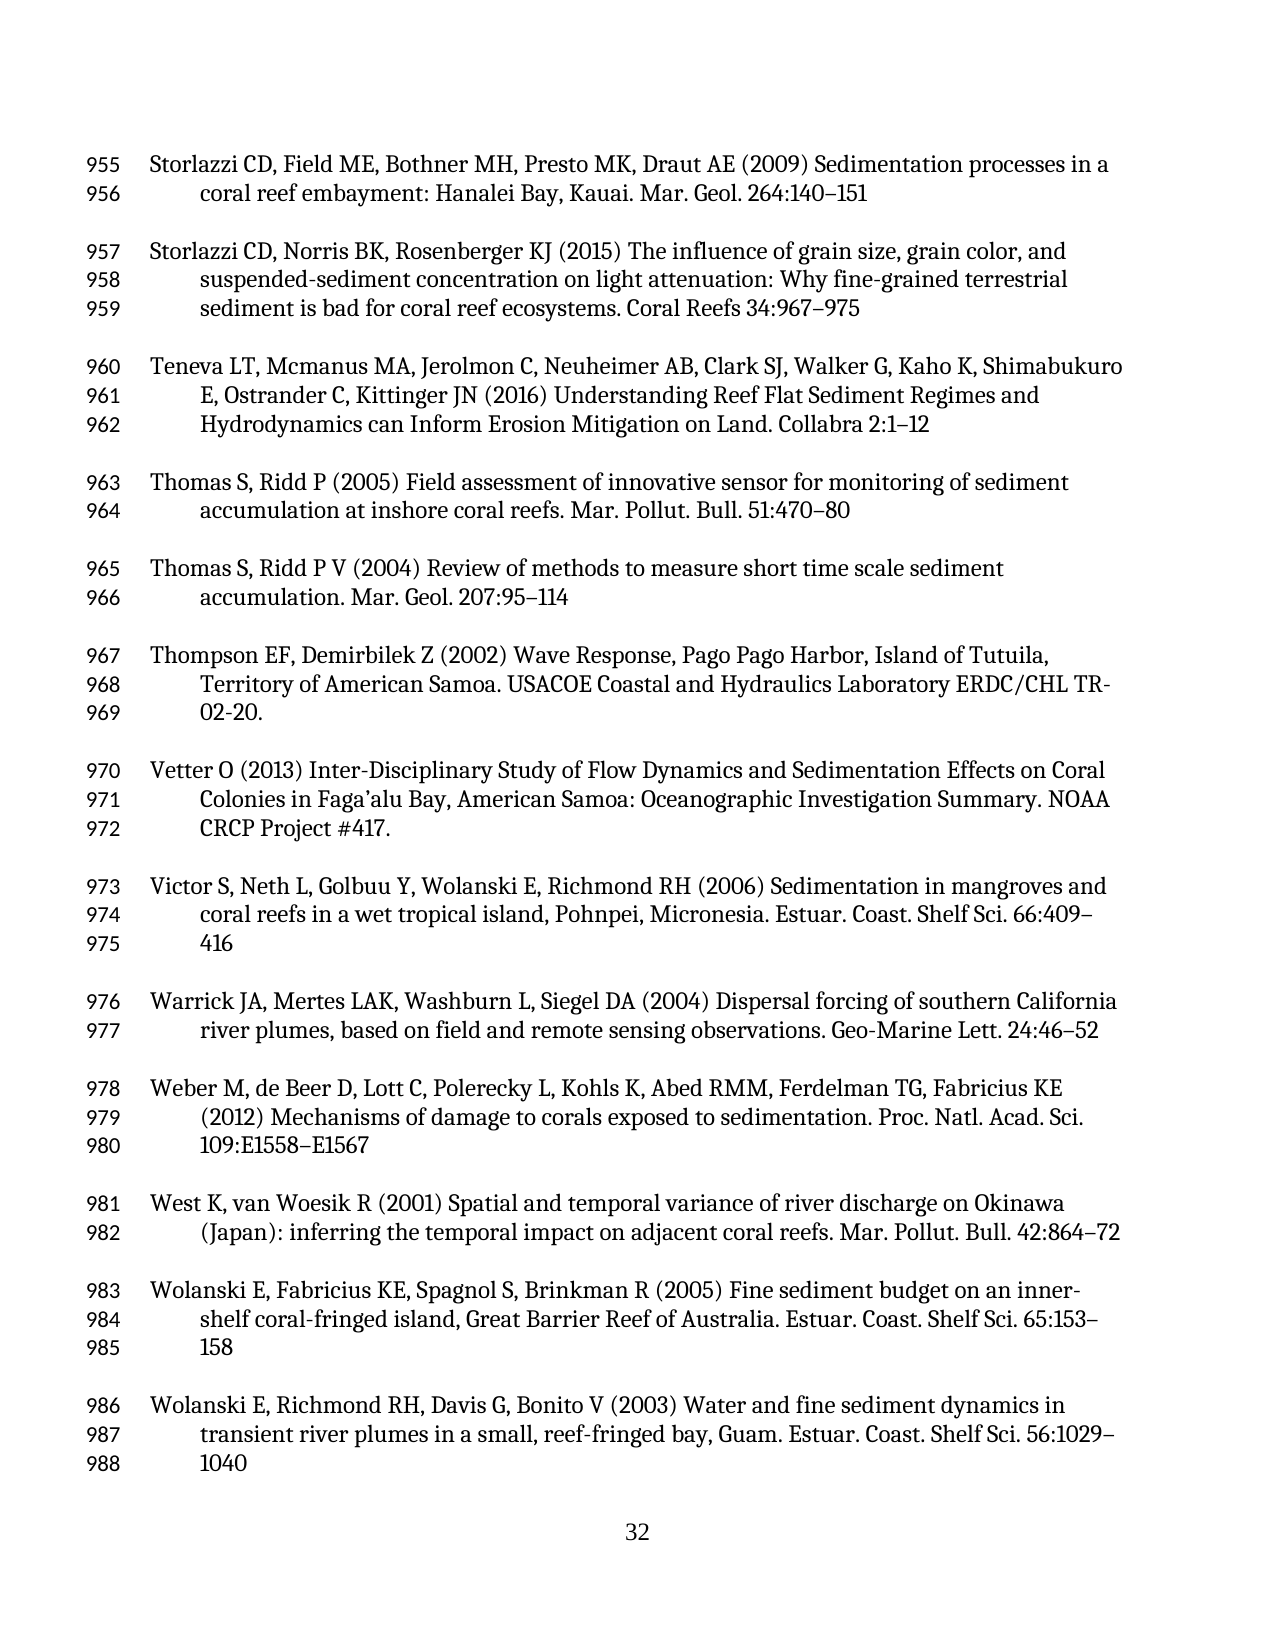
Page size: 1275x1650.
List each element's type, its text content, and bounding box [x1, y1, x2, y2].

text Warrick JA, Mertes LAK, Washburn L, Siegel DA (2004) Dispersal forcing of southern California river plumes, based on field and remote sensing observations. Geo-Marine Lett. 24:46–52 [150, 987, 1125, 1044]
text West K, van Woesik R (2001) Spatial and temporal variance of river discharge on Okinawa (Japan): inferring the temporal impact on adjacent coral reefs. Mar. Pollut. Bull. 42:864–72 [150, 1189, 1125, 1247]
text Storlazzi CD, Field ME, Bothner MH, Presto MK, Draut AE (2009) Sedimentation processes in a coral reef embayment: Hanalei Bay, Kauai. Mar. Geol. 264:140–151 [150, 150, 1125, 207]
text Wolanski E, Fabricius KE, Spagnol S, Brinkman R (2005) Fine sediment budget on an inner-shelf coral-fringed island, Great Barrier Reef of Australia. Estuar. Coast. Shelf Sci. 65:153–158 [150, 1276, 1125, 1362]
text Weber M, de Beer D, Lott C, Polerecky L, Kohls K, Abed RMM, Ferdelman TG, Fabricius KE (2012) Mechanisms of damage to corals exposed to sedimentation. Proc. Natl. Acad. Sci. 109:E1558–E1567 [150, 1074, 1125, 1160]
text Vetter O (2013) Inter-Disciplinary Study of Flow Dynamics and Sedimentation Effects on Coral Colonies in Faga’alu Bay, American Samoa: Oceanographic Investigation Summary. NOAA CRCP Project #417. [150, 756, 1125, 842]
text Thomas S, Ridd P (2005) Field assessment of innovative sensor for monitoring of sediment accumulation at inshore coral reefs. Mar. Pollut. Bull. 51:470–80 [150, 467, 1125, 525]
text Thomas S, Ridd P V (2004) Review of methods to measure short time scale sediment accumulation. Mar. Geol. 207:95–114 [150, 554, 1125, 612]
text Victor S, Neth L, Golbuu Y, Wolanski E, Richmond RH (2006) Sedimentation in mangroves and coral reefs in a wet tropical island, Pohnpei, Micronesia. Estuar. Coast. Shelf Sci. 66:409–416 [150, 872, 1125, 958]
text Wolanski E, Richmond RH, Davis G, Bonito V (2003) Water and fine sediment dynamics in transient river plumes in a small, reef-fringed bay, Guam. Estuar. Coast. Shelf Sci. 56:1029–1040 [150, 1391, 1125, 1477]
text Teneva LT, Mcmanus MA, Jerolmon C, Neuheimer AB, Clark SJ, Walker G, Kaho K, Shimabukuro E, Ostrander C, Kittinger JN (2016) Understanding Reef Flat Sediment Regimes and Hydrodynamics can Inform Erosion Mitigation on Land. Collabra 2:1–12 [150, 352, 1125, 438]
text Thompson EF, Demirbilek Z (2002) Wave Response, Pago Pago Harbor, Island of Tutuila, Territory of American Samoa. USACOE Coastal and Hydraulics Laboratory ERDC/CHL TR-02-20. [150, 641, 1125, 727]
text Storlazzi CD, Norris BK, Rosenberger KJ (2015) The influence of grain size, grain color, and suspended-sediment concentration on light attenuation: Why fine-grained terrestrial sediment is bad for coral reef ecosystems. Coral Reefs 34:967–975 [150, 237, 1125, 323]
